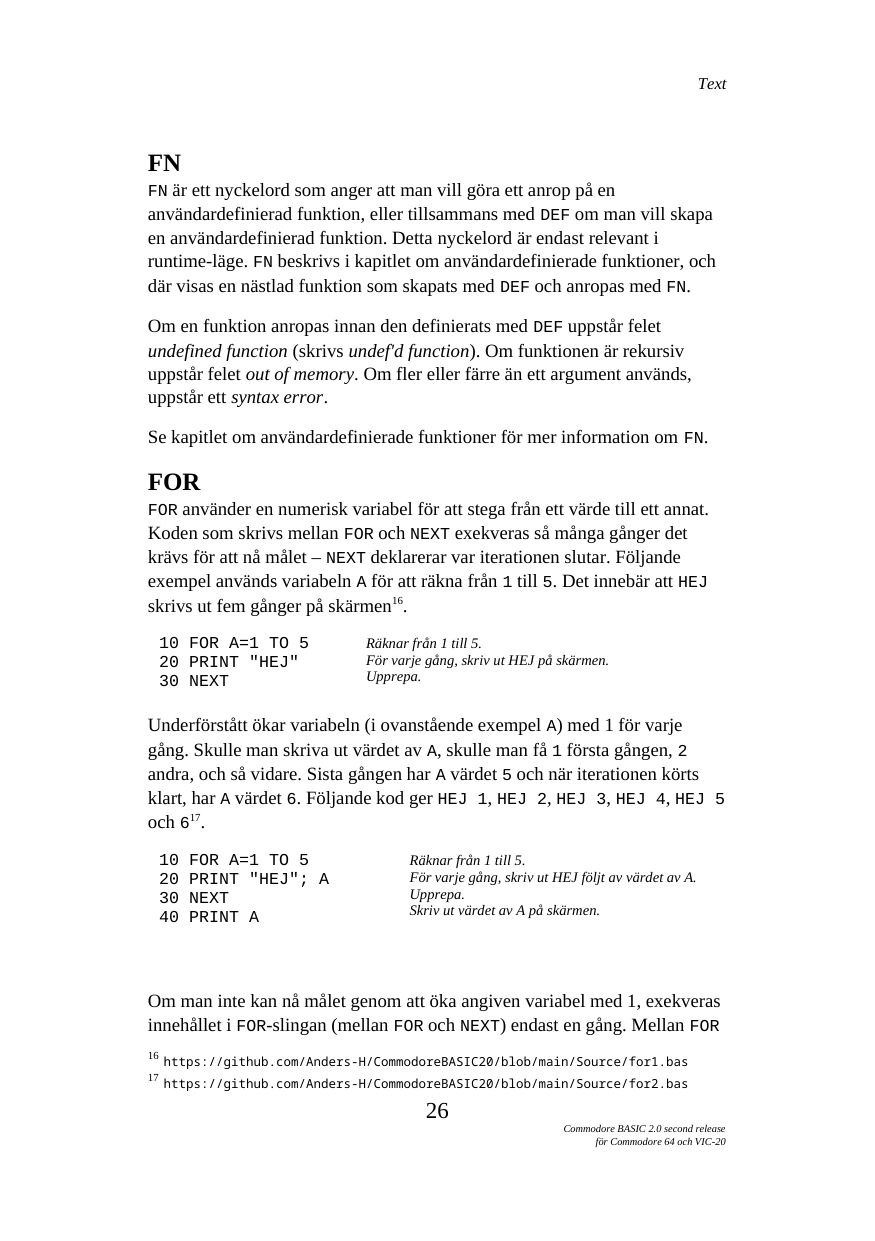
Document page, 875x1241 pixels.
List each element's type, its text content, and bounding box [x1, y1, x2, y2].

table_header Räknar från 1 till 5. För varje gång, skriv ut HEJ följt av värdet av A. Upprepa. Skriv ut värdet av A på skärmen. [398, 852, 725, 927]
subtitle FN [148, 148, 726, 176]
subtitle FOR [148, 467, 726, 496]
table_header 10 FOR A=1 TO 5 20 PRINT "HEJ"; A 30 NEXT 40 PRINT A [148, 852, 398, 927]
table_header 10 FOR A=1 TO 5 20 PRINT "HEJ" 30 NEXT [148, 635, 354, 691]
text Underförstått ökar variabeln (i ovanstående exempel A) med 1 för varje gång. Skulle man skriva ut värdet av A, skulle man få 1 första gången, 2 andra, och så vidare. Sista gången har A värdet 5 och när iterationen körts klart, har A värdet 6. Följande kod ger HEJ 1, HEJ 2, HEJ 3, HEJ 4, HEJ 5 och 6. [148, 691, 726, 833]
text FN är ett nyckelord som anger att man vill göra ett anrop på en användardefinierad funktion, eller tillsammans med DEF om man vill skapa en användardefinierad funktion. Detta nyckelord är endast relevant i runtime-läge. FN beskrivs i kapitlet om användardefinierade funktioner, och där visas en nästlad funktion som skapats med DEF och anropas med FN. [148, 179, 726, 297]
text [148, 990, 726, 1036]
text Om en funktion anropas innan den definierats med DEF uppstår felet undefined function (skrivs undef'd function). Om funktionen är rekursiv uppstår felet out of memory. Om fler eller färre än ett argument används, uppstår ett syntax error. [148, 315, 726, 408]
text Se kapitlet om användardefinierade funktioner för mer information om FN. [148, 426, 726, 448]
text FOR använder en numerisk variabel för att stega från ett värde till ett annat. Koden som skrivs mellan FOR och NEXT exekveras så många gånger det krävs för att nå målet – NEXT deklarerar var iterationen slutar. Följande exempel används variabeln A för att räkna från 1 till 5. Det innebär att HEJ skrivs ut fem gånger på skärmen. [148, 498, 726, 616]
table_header Räknar från 1 till 5. För varje gång, skriv ut HEJ på skärmen. Upprepa. [355, 635, 725, 691]
